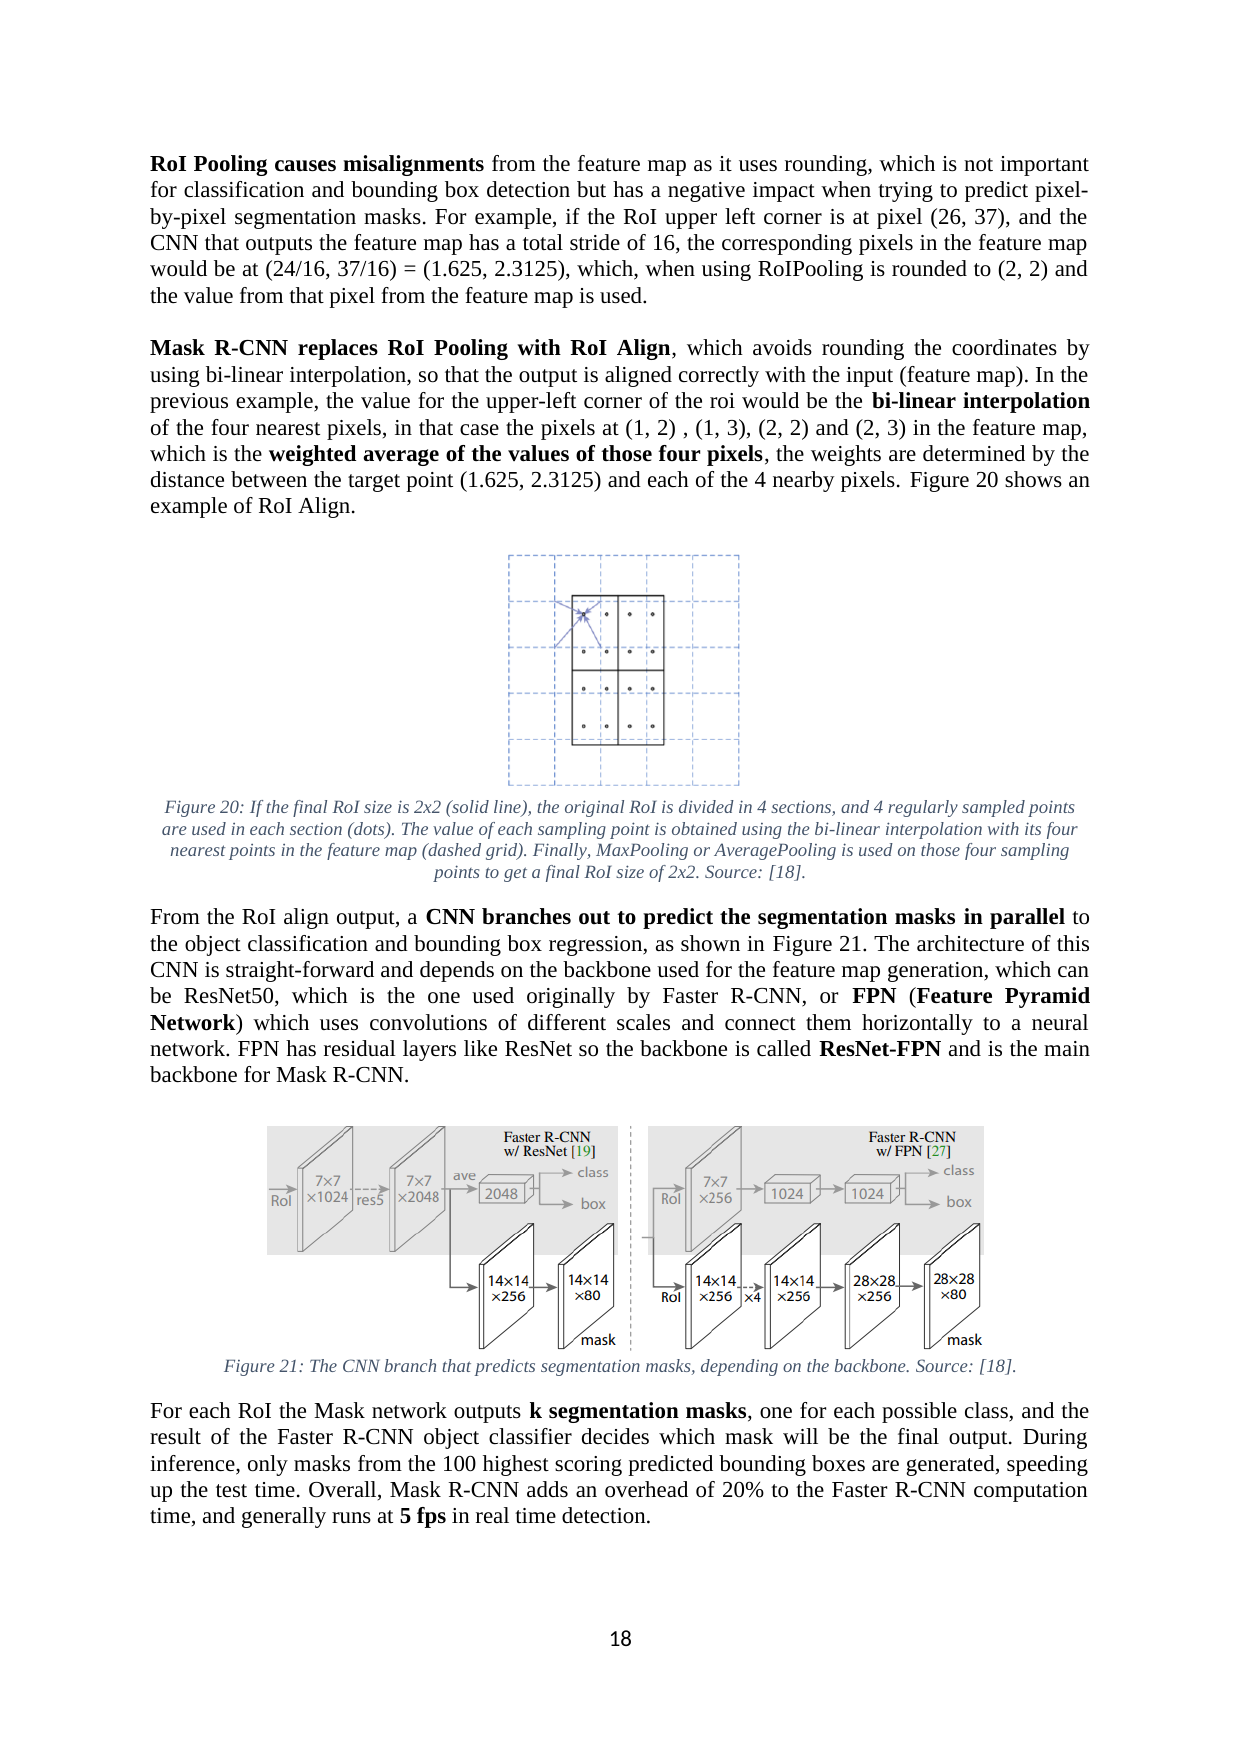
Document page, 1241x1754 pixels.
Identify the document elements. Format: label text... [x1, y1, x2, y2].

picture [496, 545, 744, 797]
text Figure 21: The CNN branch that predicts segmentation masks, depending on the backbone. Source: [18]. [150, 1354, 1090, 1376]
text Mask R-CNN replaces RoI Pooling with RoI Align, which avoids rounding the coordinates by using bi-linear interpolation, so that the output is aligned correctly with the input (feature map). In the previous example, the value for the upper-left corner of the roi would be the bi-linear interpolation of the four nearest pixels, in that case the pixels at (1, 2) , (1, 3), (2, 2) and (2, 3) in the feature map, which is the weighted average of the values of those four pixels, the weights are determined by the distance between the target point (1.625, 2.3125) and each of the 4 nearby pixels. Figure 20 shows an example of RoI Align. [150, 334, 1090, 519]
text Figure 20: If the final RoI size is 2x2 (solid line), the original RoI is divided in 4 sections, and 4 regularly sampled points are used in each section (dots). The value of each sampling point is obtained using the bi-linear interpolation with its four nearest points in the feature map (dashed grid). Finally, MaxPooling or AveragePooling is used on those four sampling points to get a final RoI size of 2x2. Source: [18]. [150, 796, 1090, 882]
text RoI Pooling causes misalignments from the feature map as it uses rounding, which is not important for classification and bounding box detection but has a negative impact when trying to predict pixel-by-pixel segmentation masks. For example, if the RoI upper left corner is at pixel (26, 37), and the CNN that outputs the feature map has a total stride of 16, the corresponding pixels in the feature map would be at (24/16, 37/16) = (1.625, 2.3125), which, when using RoIPooling is rounded to (2, 2) and the value from that pixel from the feature map is used. [150, 150, 1090, 308]
text From the RoI align output, a CNN branches out to predict the segmentation masks in parallel to the object classification and bounding box regression, as shown in Figure 21. The architecture of this CNN is straight-forward and depends on the backbone used for the feature map generation, which can be ResNet50, which is the one used originally by Faster R-CNN, or FPN (Feature Pyramid Network) which uses convolutions of different scales and connect them horizontally to a neural network. FPN has residual layers like ResNet so the backbone is called ResNet-FPN and is the main backbone for Mask R-CNN. [150, 903, 1090, 1088]
picture [252, 1114, 988, 1355]
text For each RoI the Mask network outputs k segmentation masks, one for each possible class, and the result of the Faster R-CNN object classifier decides which mask will be the final output. During inference, only masks from the 100 highest scoring predicted bounding boxes are generated, speeding up the test time. Overall, Mask R-CNN adds an overhead of 20% to the Faster R-CNN computation time, and generally runs at 5 fps in real time detection. [150, 1397, 1090, 1529]
